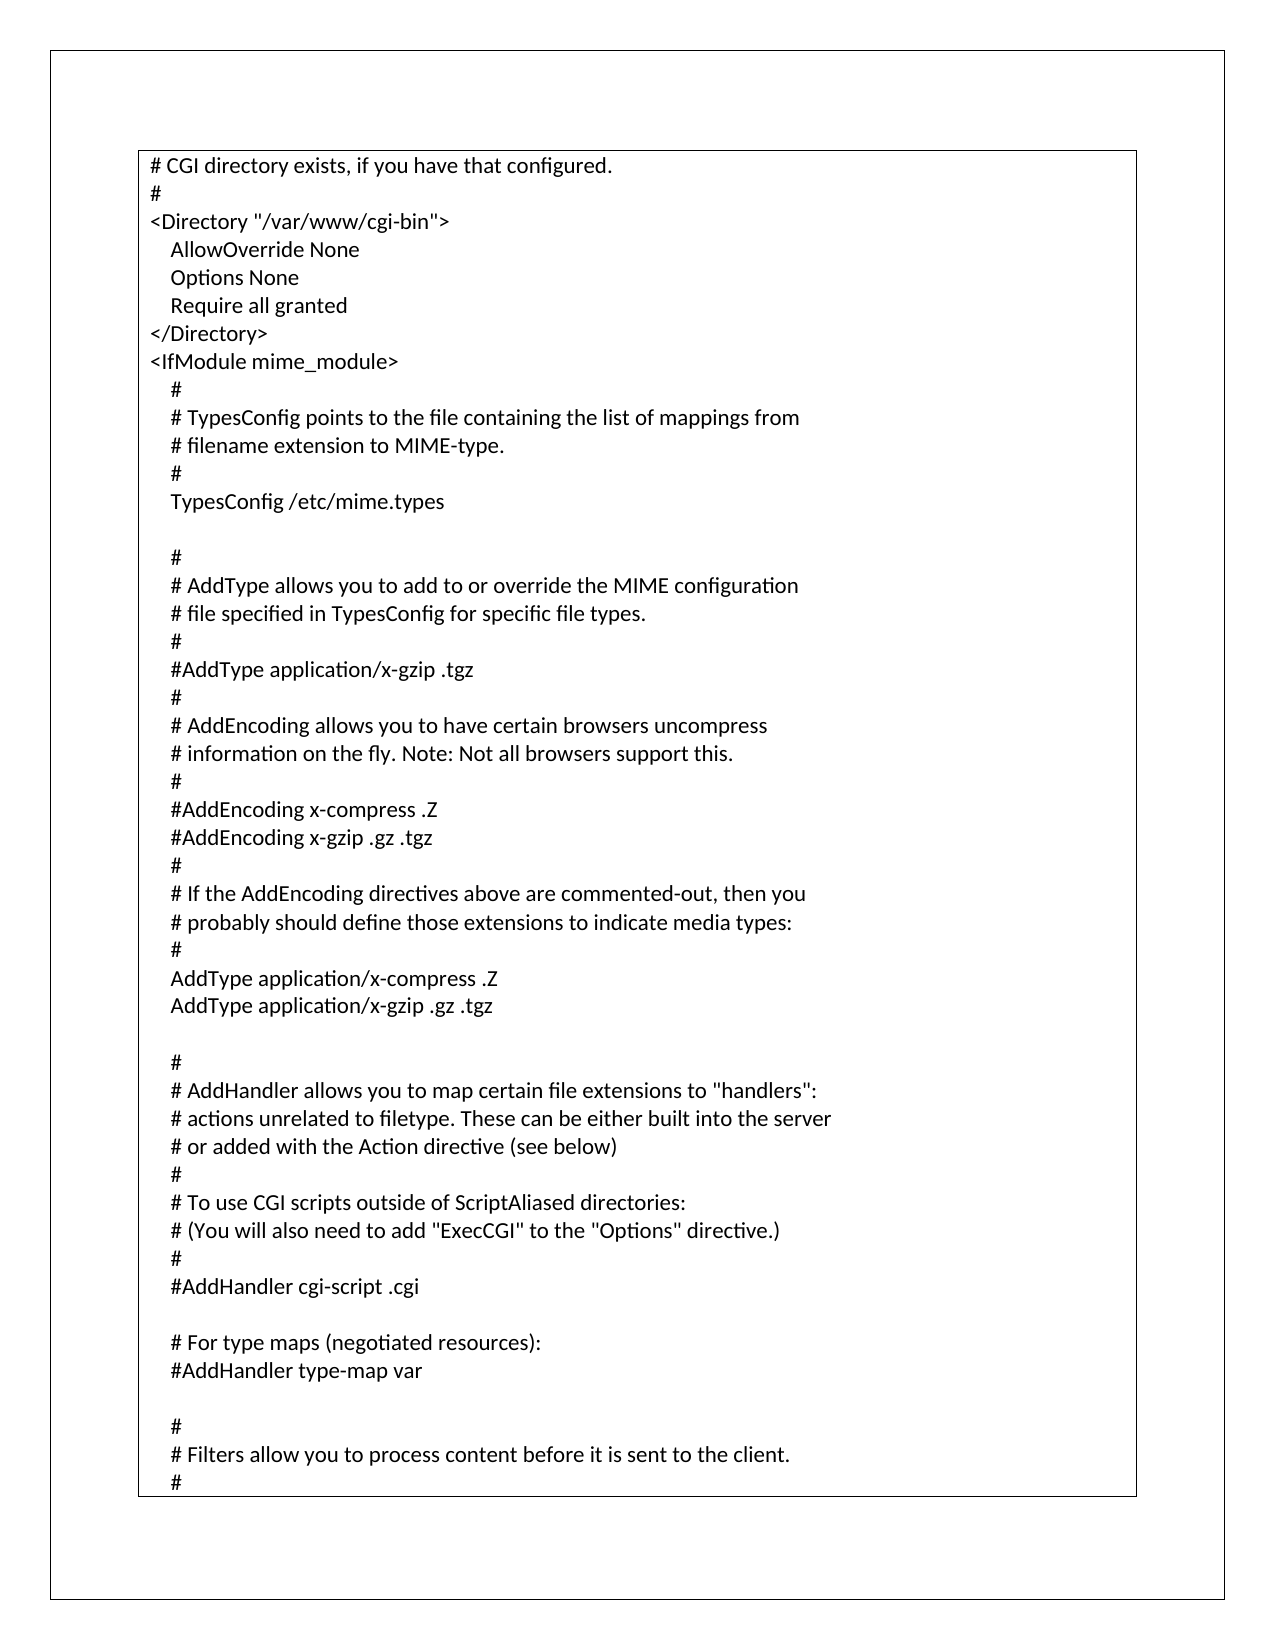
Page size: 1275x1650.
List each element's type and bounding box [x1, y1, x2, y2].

table_header [139, 151, 1136, 1496]
